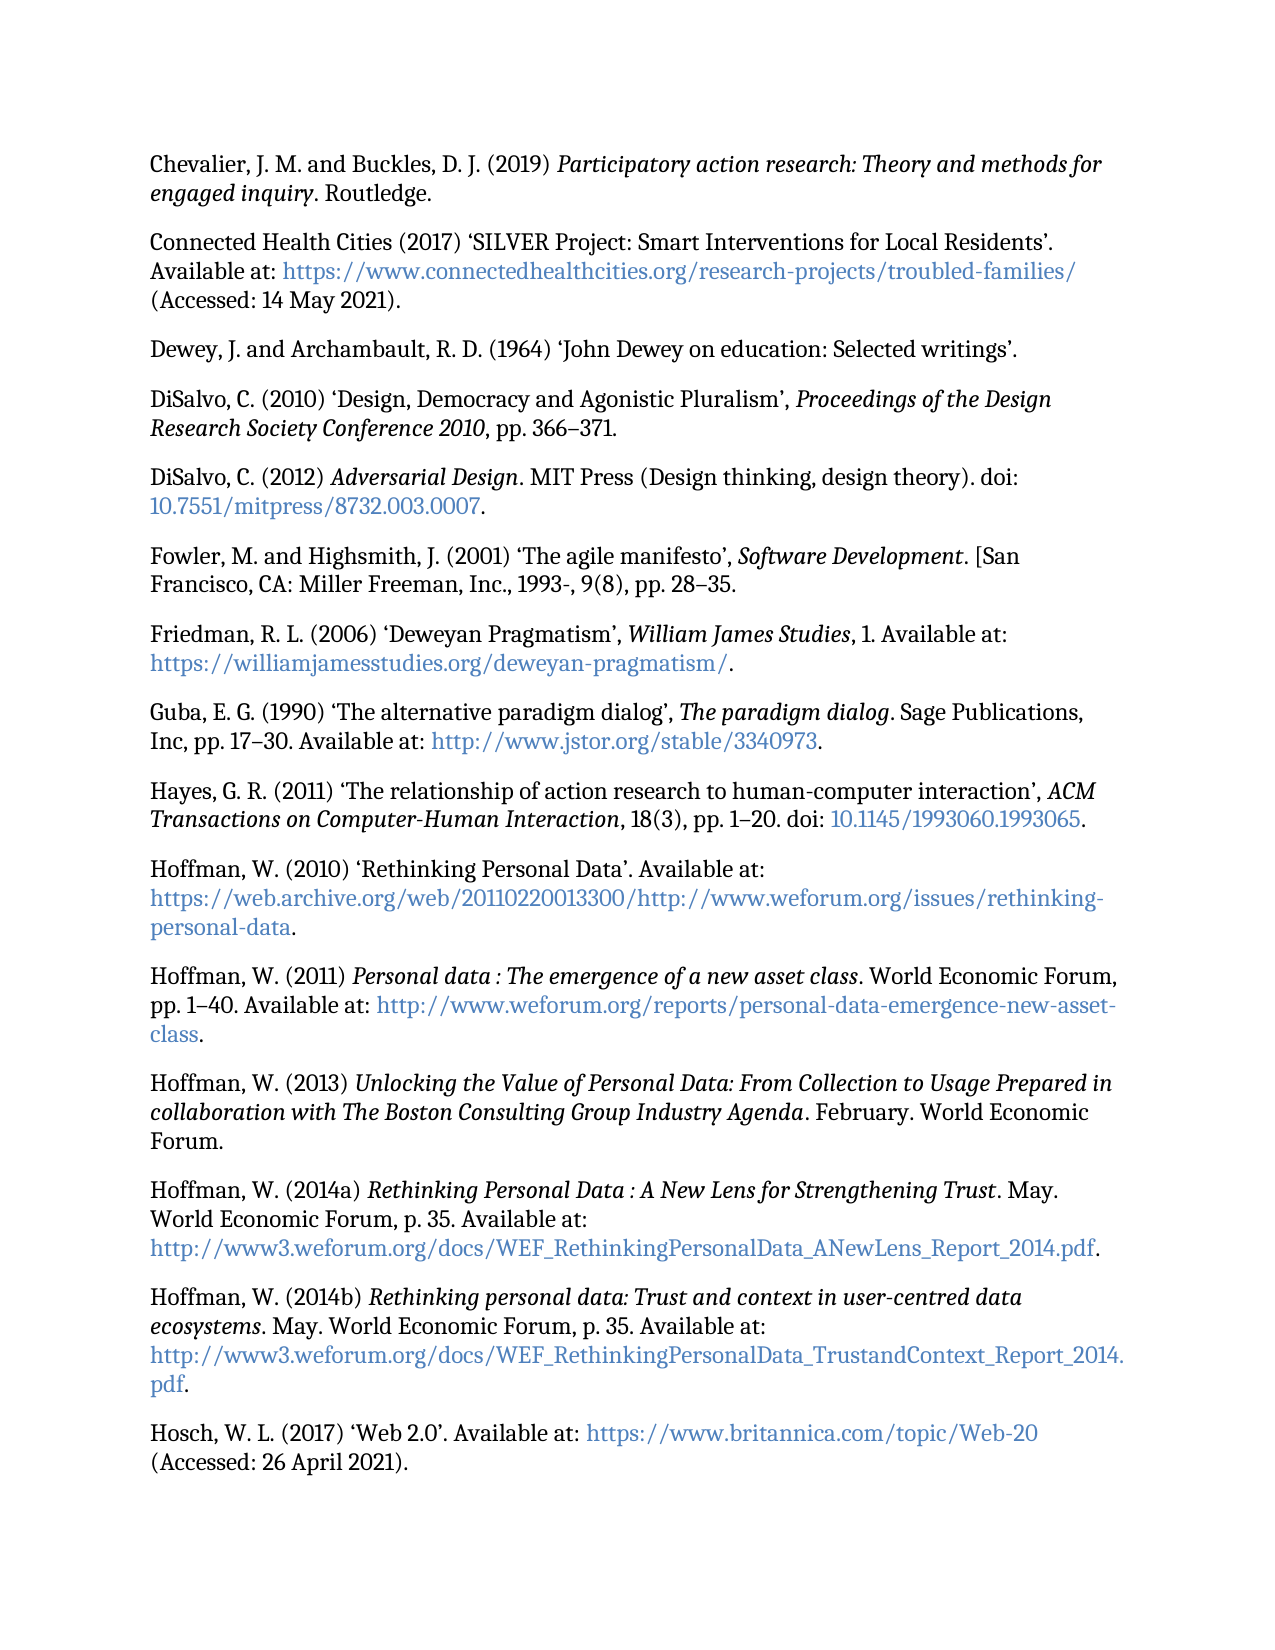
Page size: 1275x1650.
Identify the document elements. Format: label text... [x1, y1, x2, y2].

text Guba, E. G. (1990) ‘The alternative paradigm dialog’, The paradigm dialog. Sage Publications, Inc, pp. 17–30. Available at: http://www.jstor.org/stable/3340973. [150, 698, 1125, 756]
text Friedman, R. L. (2006) ‘Deweyan Pragmatism’, William James Studies, 1. Available at: https://williamjamesstudies.org/deweyan-pragmatism/. [150, 620, 1125, 677]
text Fowler, M. and Highsmith, J. (2001) ‘The agile manifesto’, Software Development. [San Francisco, CA: Miller Freeman, Inc., 1993-, 9(8), pp. 28–35. [150, 542, 1125, 599]
text Connected Health Cities (2017) ‘SILVER Project: Smart Interventions for Local Residents’. Available at: https://www.connectedhealthcities.org/research-projects/troubled-families/ (Accessed: 14 May 2021). [150, 228, 1125, 314]
text Hayes, G. R. (2011) ‘The relationship of action research to human-computer interaction’, ACM Transactions on Computer-Human Interaction, 18(3), pp. 1–20. doi: 10.1145/1993060.1993065. [150, 777, 1125, 834]
text Dewey, J. and Archambault, R. D. (1964) ‘John Dewey on education: Selected writings’. [150, 335, 1125, 364]
text Hosch, W. L. (2017) ‘Web 2.0’. Available at: https://www.britannica.com/topic/Web-20 (Accessed: 26 April 2021). [150, 1419, 1125, 1477]
text Hoffman, W. (2014a) Rethinking Personal Data : A New Lens for Strengthening Trust. May. World Economic Forum, p. 35. Available at: http://www3.weforum.org/docs/WEF_RethinkingPersonalData_ANewLens_Report_2014.pdf. [150, 1176, 1125, 1262]
text Hoffman, W. (2014b) Rethinking personal data: Trust and context in user-centred data ecosystems. May. World Economic Forum, p. 35. Available at: http://www3.weforum.org/docs/WEF_RethinkingPersonalData_TrustandContext_Report_2014.pdf. [150, 1283, 1125, 1398]
text Hoffman, W. (2010) ‘Rethinking Personal Data’. Available at: https://web.archive.org/web/20110220013300/http://www.weforum.org/issues/rethinking-personal-data. [150, 855, 1125, 941]
text Hoffman, W. (2013) Unlocking the Value of Personal Data: From Collection to Usage Prepared in collaboration with The Boston Consulting Group Industry Agenda. February. World Economic Forum. [150, 1069, 1125, 1155]
text DiSalvo, C. (2010) ‘Design, Democracy and Agonistic Pluralism’, Proceedings of the Design Research Society Conference 2010, pp. 366–371. [150, 385, 1125, 442]
text DiSalvo, C. (2012) Adversarial Design. MIT Press (Design thinking, design theory). doi: 10.7551/mitpress/8732.003.0007. [150, 463, 1125, 521]
text Hoffman, W. (2011) Personal data : The emergence of a new asset class. World Economic Forum, pp. 1–40. Available at: http://www.weforum.org/reports/personal-data-emergence-new-asset-class. [150, 962, 1125, 1048]
text Chevalier, J. M. and Buckles, D. J. (2019) Participatory action research: Theory and methods for engaged inquiry. Routledge. [150, 150, 1125, 207]
